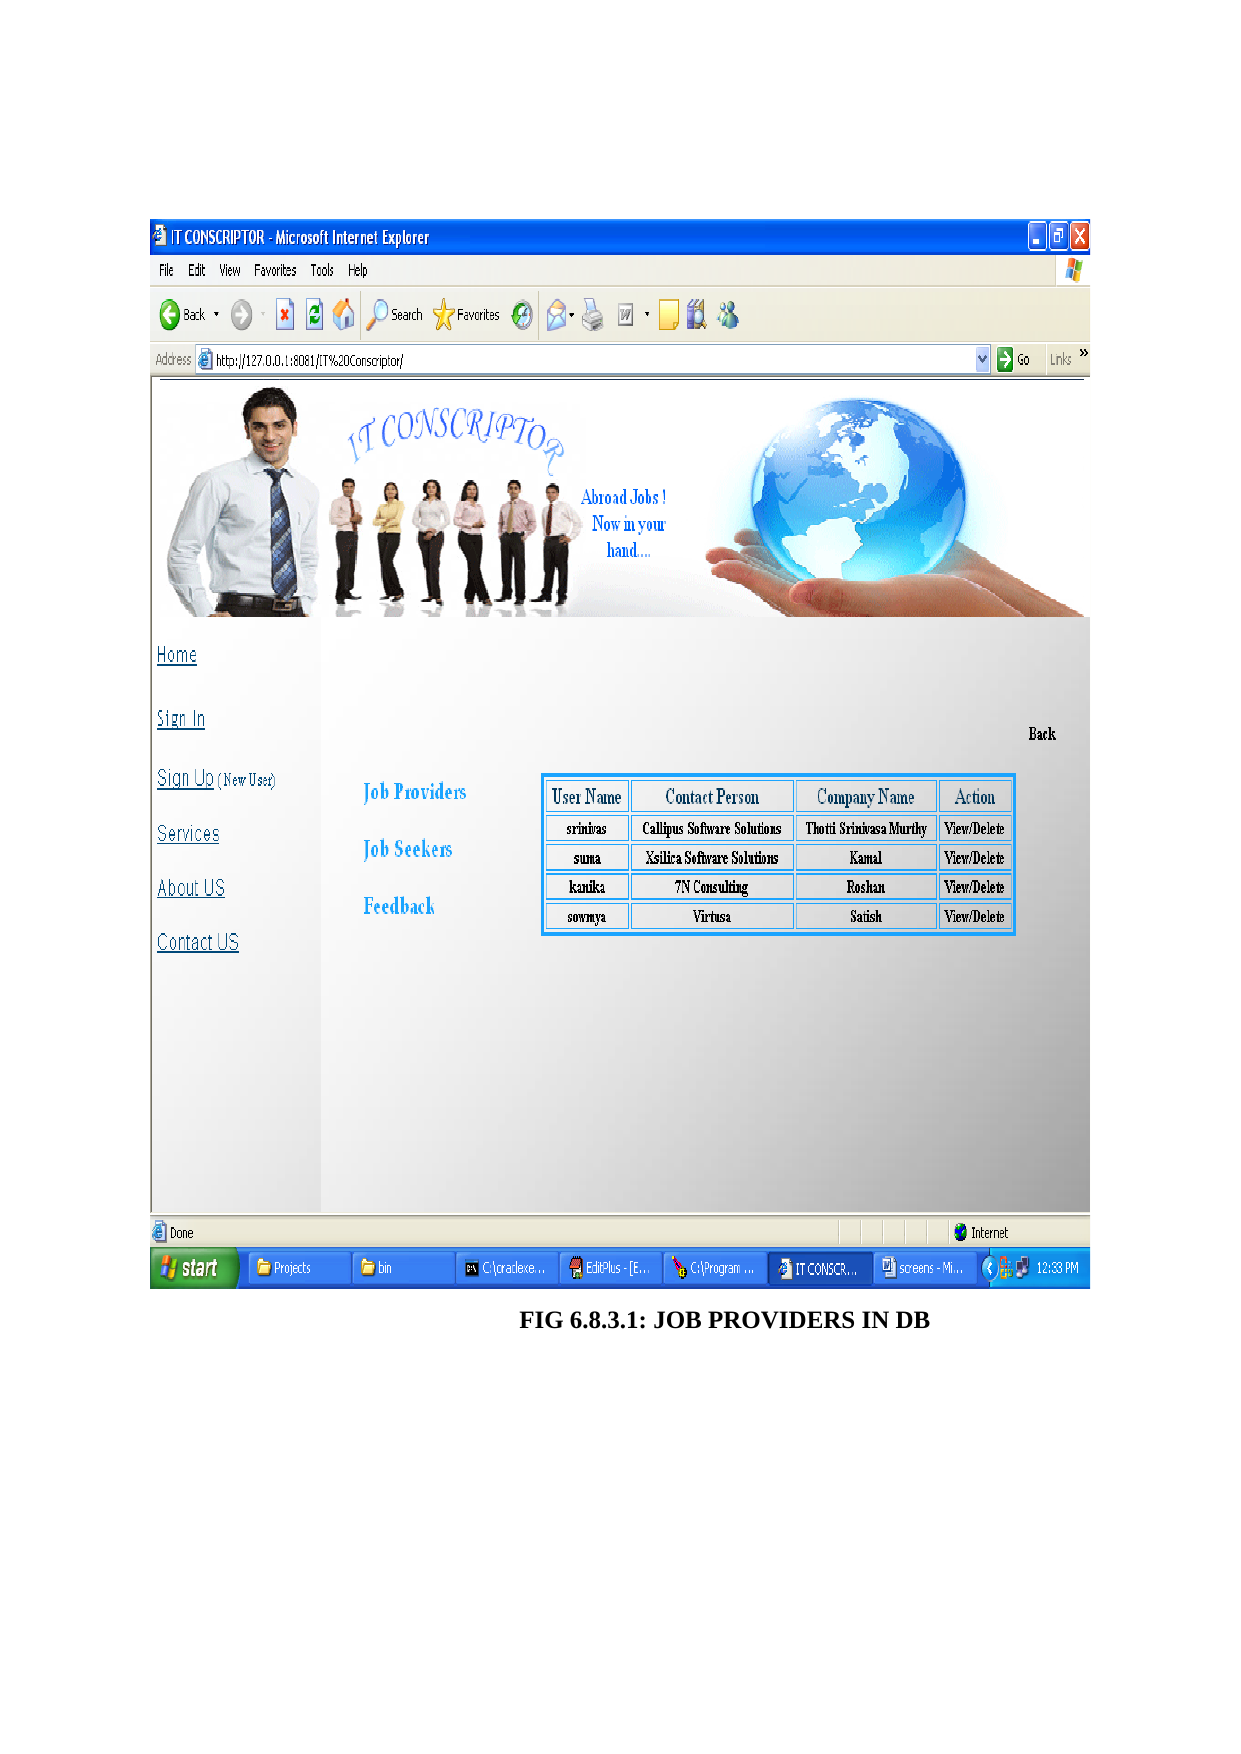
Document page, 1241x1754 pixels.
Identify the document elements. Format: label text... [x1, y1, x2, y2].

picture [150, 219, 1091, 1289]
text FIG 6.8.3.1: JOB PROVIDERS IN DB [150, 1306, 1090, 1334]
